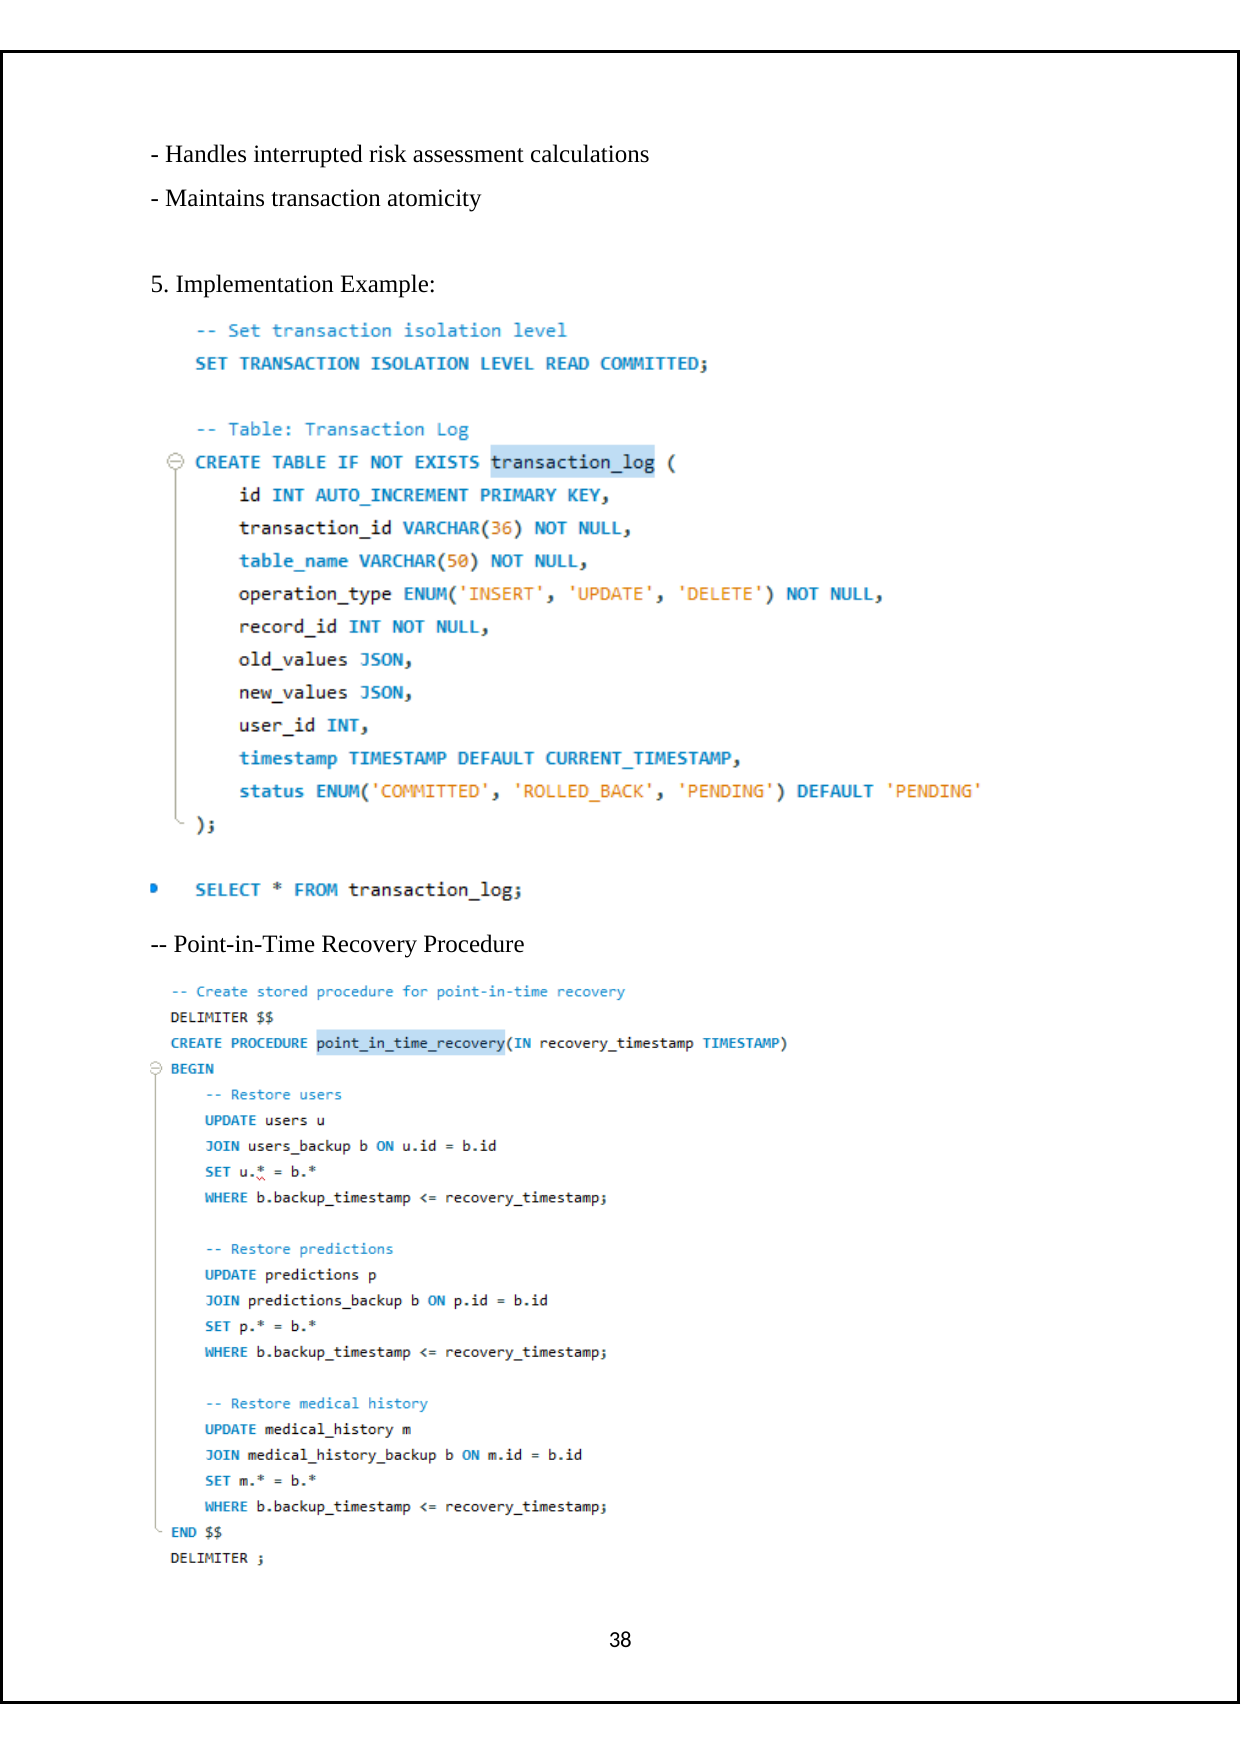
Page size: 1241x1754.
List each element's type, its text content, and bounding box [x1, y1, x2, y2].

picture [150, 972, 858, 1574]
text - Handles interrupted risk assessment calculations [150, 139, 1090, 168]
text 5. Implementation Example: [150, 269, 1090, 298]
text - Maintains transaction atomicity [150, 183, 1090, 212]
text -- Point-in-Time Recovery Procedure [150, 929, 1090, 958]
picture [150, 312, 1010, 915]
